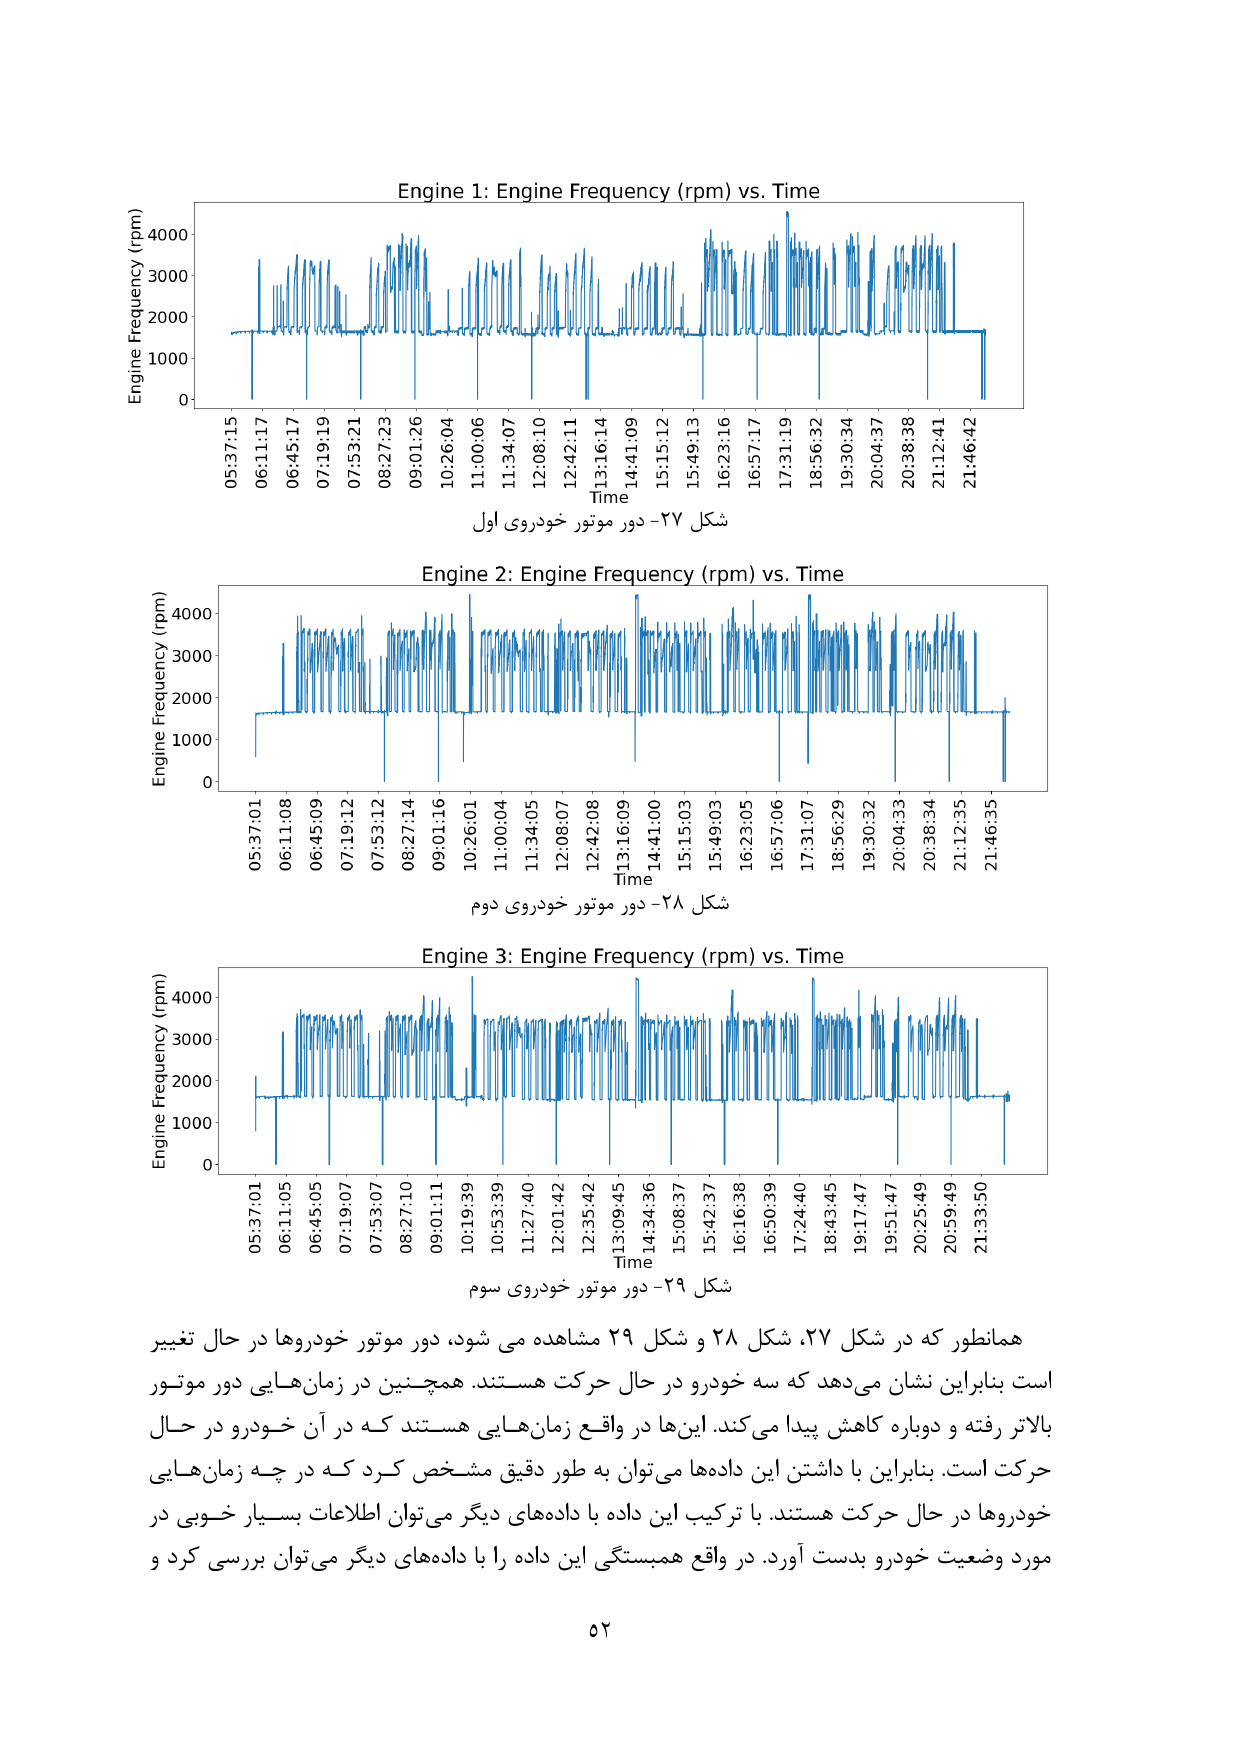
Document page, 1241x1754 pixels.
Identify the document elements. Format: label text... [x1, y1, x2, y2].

picture [147, 560, 1052, 893]
text شکل 27- دور موتور خودروی اول [148, 510, 1051, 535]
picture [123, 177, 1028, 511]
text شکل 28- دور موتور خودروی دوم [148, 893, 1051, 918]
picture [147, 943, 1052, 1276]
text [148, 1326, 1051, 1574]
text شکل 29- دور موتور خودروی سوم [148, 1276, 1051, 1301]
